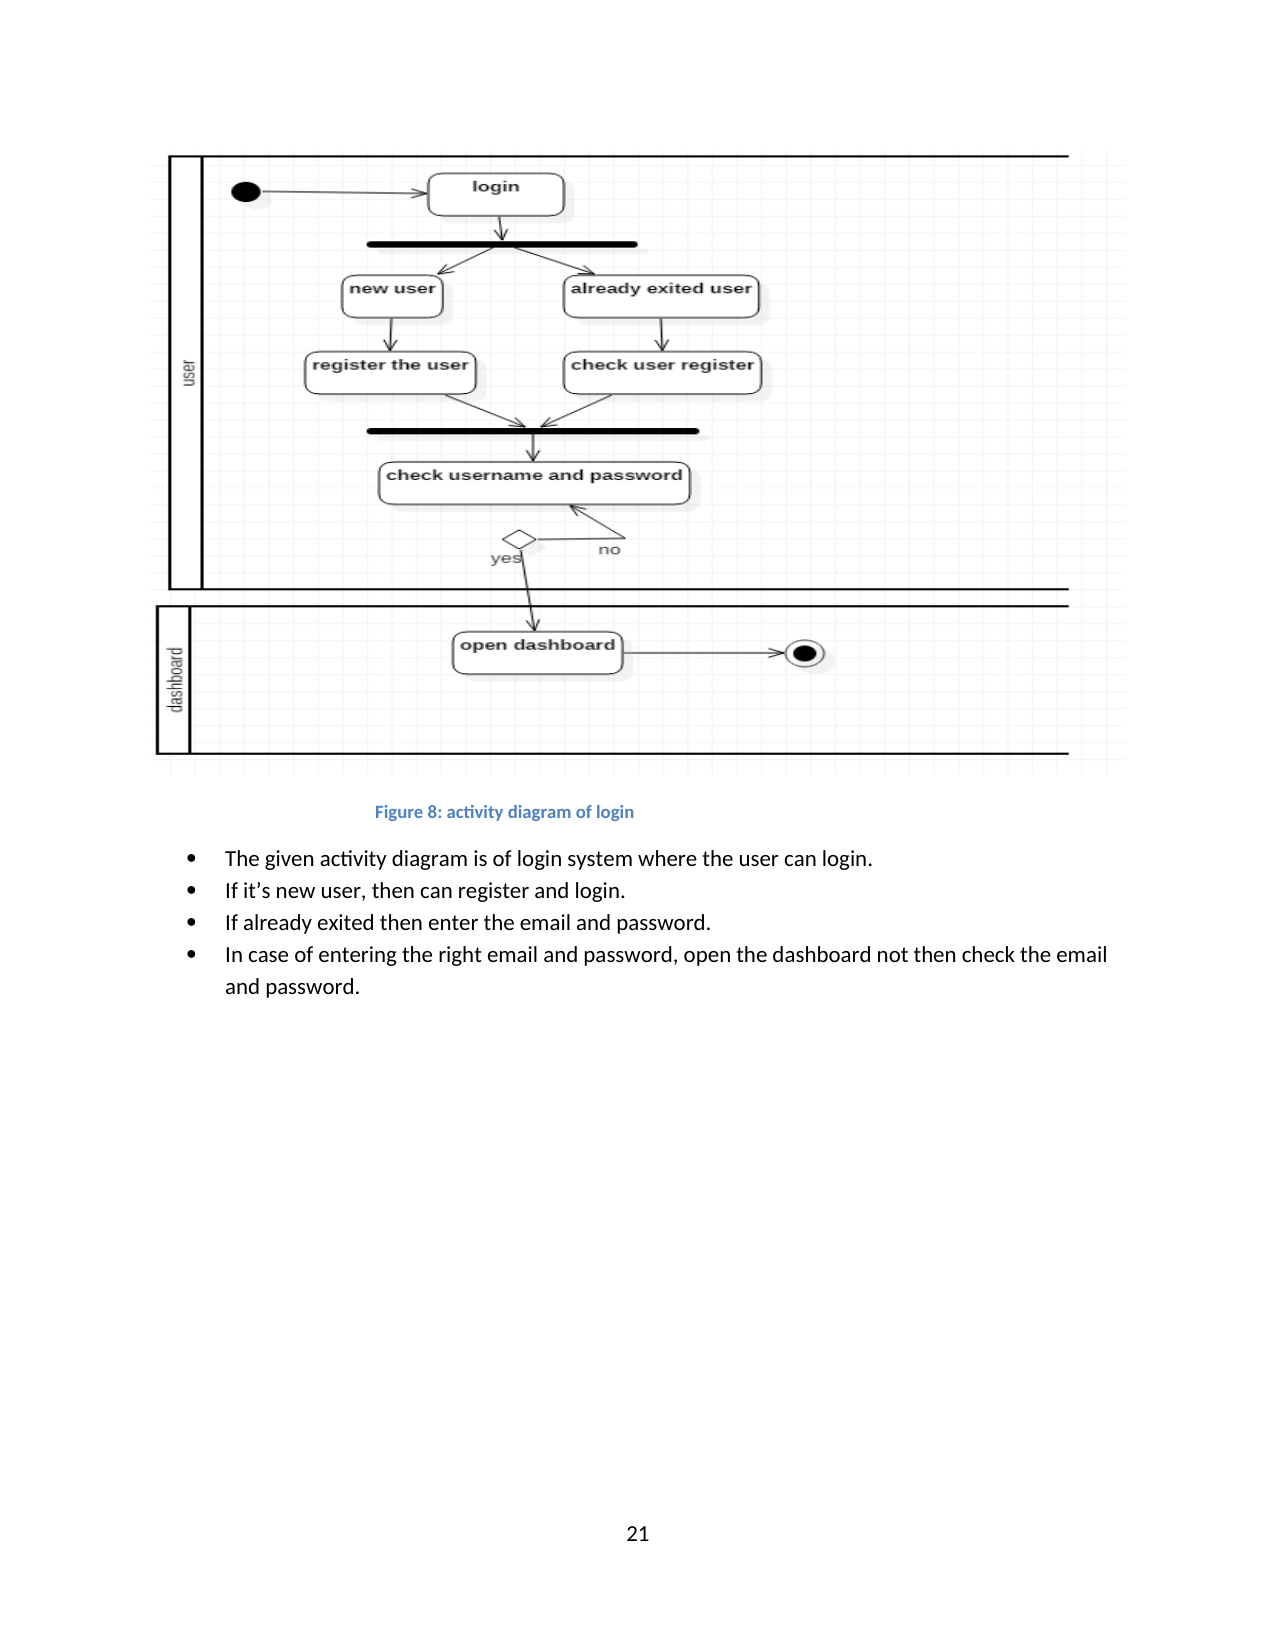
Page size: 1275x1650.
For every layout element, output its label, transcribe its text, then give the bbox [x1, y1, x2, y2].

list If already exited then enter the email and password. [187, 908, 1125, 936]
list In case of entering the right email and password, open the dashboard not then check the email and password. [187, 940, 1125, 1001]
list If it’s new user, then can register and login. [187, 876, 1125, 904]
picture [150, 150, 1125, 775]
list The given activity diagram is of login system where the user can login. [187, 844, 1125, 872]
